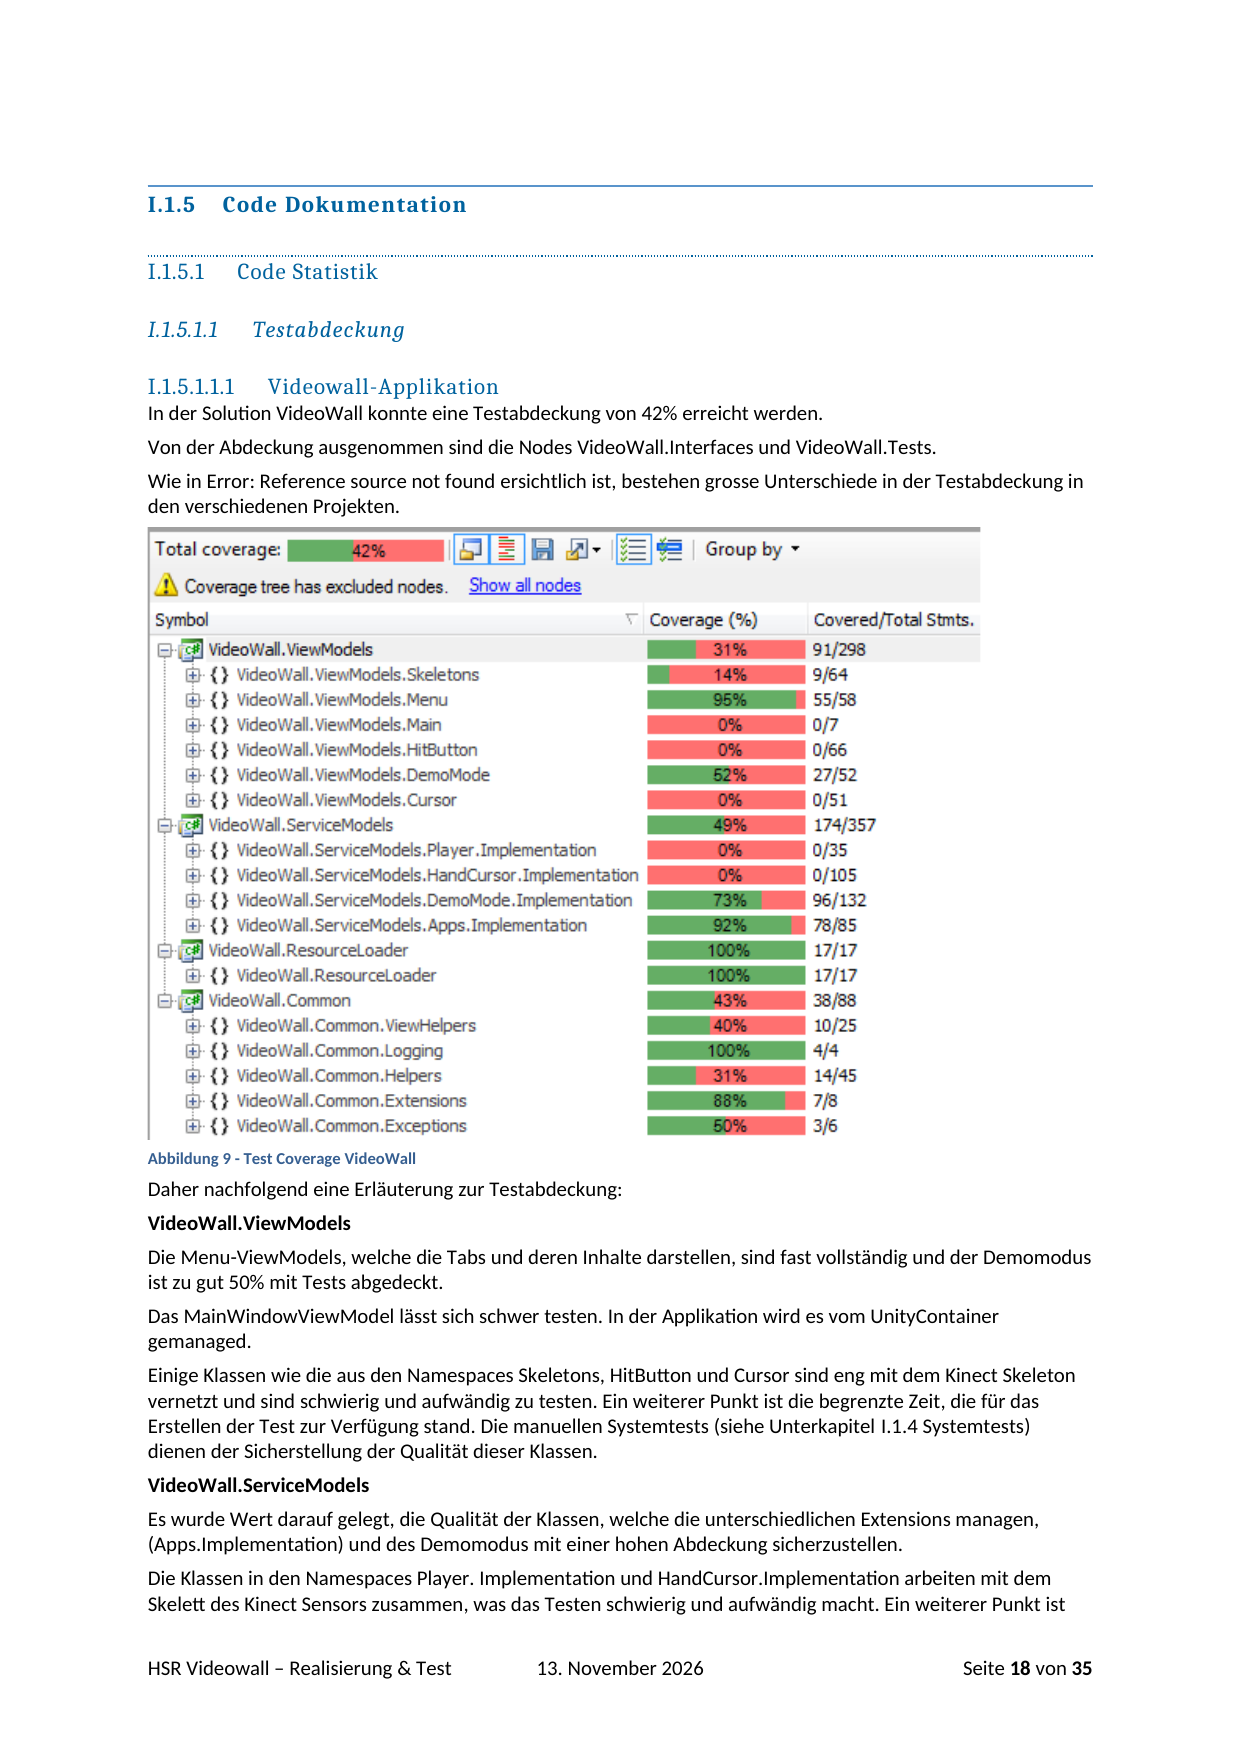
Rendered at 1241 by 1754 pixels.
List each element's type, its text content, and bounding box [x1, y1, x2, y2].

text Von der Abdeckung ausgenommen sind die Nodes VideoWall.Interfaces und VideoWall.Tests. [148, 434, 1093, 459]
text VideoWall.ViewModels [148, 1210, 1093, 1236]
subtitle Testabdeckung [148, 313, 1093, 343]
text Einige Klassen wie die aus den Namespaces Skeletons, HitButton und Cursor sind eng mit dem Kinect Skeleton vernetzt und sind schwierig und aufwändig zu testen. Ein weiterer Punkt ist die begrenzte Zeit, die für das Erstellen der Test zur Verfügung stand. Die manuellen Systemtests (siehe Unterkapitel I.1.4 Systemtests) dienen der Sicherstellung der Qualität dieser Klassen. [148, 1362, 1093, 1464]
text In der Solution VideoWall konnte eine Testabdeckung von 42% erreicht werden. [148, 400, 1093, 426]
subtitle Code Statistik [148, 255, 1093, 285]
text Das MainWindowViewModel lässt sich schwer testen. In der Applikation wird es vom UnityContainer gemanaged. [148, 1303, 1093, 1354]
picture [147, 527, 981, 1140]
text Daher nachfolgend eine Erläuterung zur Testabdeckung: [148, 1177, 1093, 1202]
text Es wurde Wert darauf gelegt, die Qualität der Klassen, welche die unterschiedlichen Extensions managen, (Apps.Implementation) und des Demomodus mit einer hohen Abdeckung sicherzustellen. [148, 1506, 1093, 1557]
text VideoWall.ServiceModels [148, 1472, 1093, 1498]
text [148, 1565, 1093, 1616]
subtitle Code Dokumentation [148, 187, 1093, 218]
text Die Menu-ViewModels, welche die Tabs und deren Inhalte darstellen, sind fast vollständig und der Demomodus ist zu gut 50% mit Tests abgedeckt. [148, 1244, 1093, 1295]
subtitle Videowall-Applikation [148, 374, 1093, 400]
